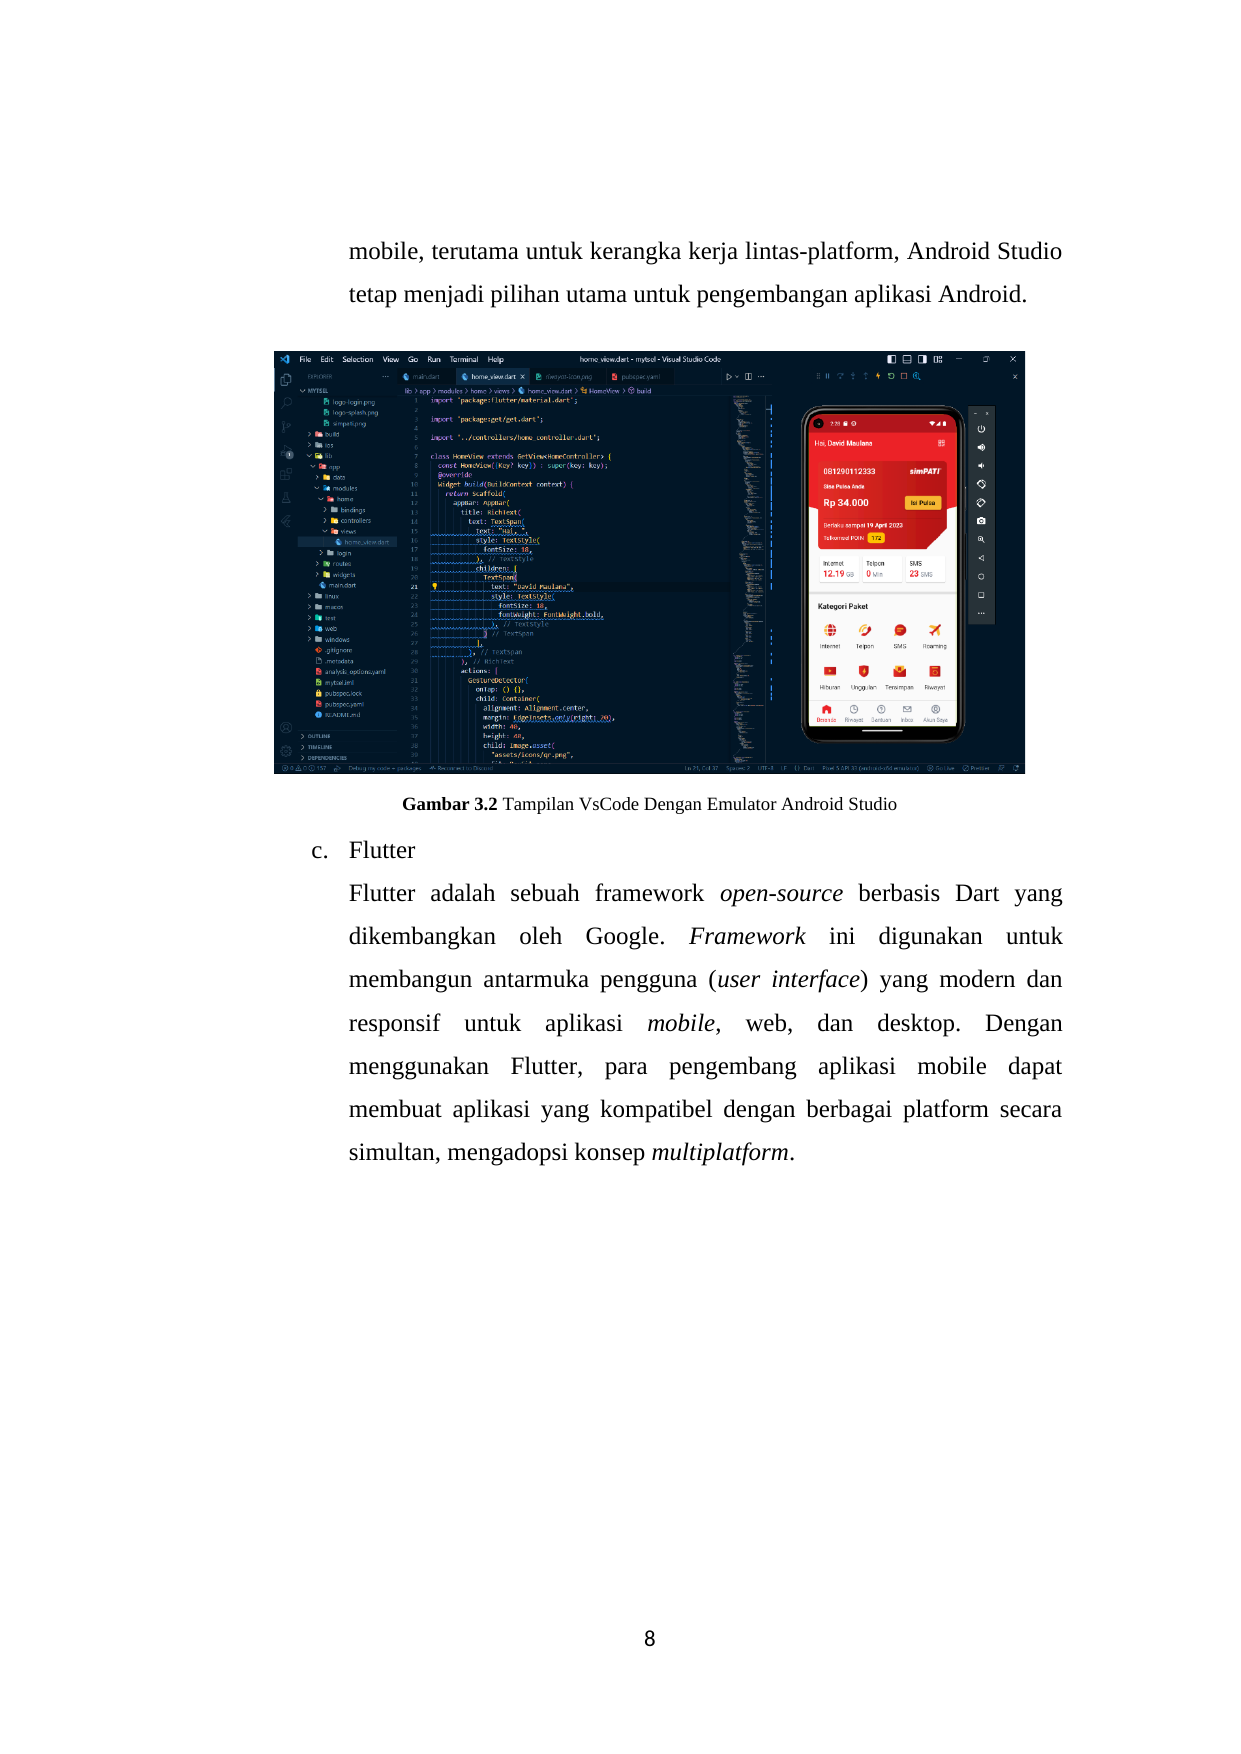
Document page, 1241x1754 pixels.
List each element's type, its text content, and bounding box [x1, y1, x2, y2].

picture [274, 351, 1026, 774]
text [349, 236, 1063, 308]
text Flutter adalah sebuah framework open-source berbasis Dart yang dikembangkan oleh Google. Framework ini digunakan untuk membangun antarmuka pengguna (user interface) yang modern dan responsif untuk aplikasi mobile, web, dan desktop. Dengan menggunakan Flutter, para pengembang aplikasi mobile dapat membuat aplikasi yang kompatibel dengan berbagai platform secara simultan, mengadopsi konsep multiplatform. [349, 878, 1063, 1166]
text Gambar 3.2 Tampilan VsCode Dengan Emulator Android Studio [236, 793, 1063, 814]
list Flutter [311, 835, 1063, 864]
